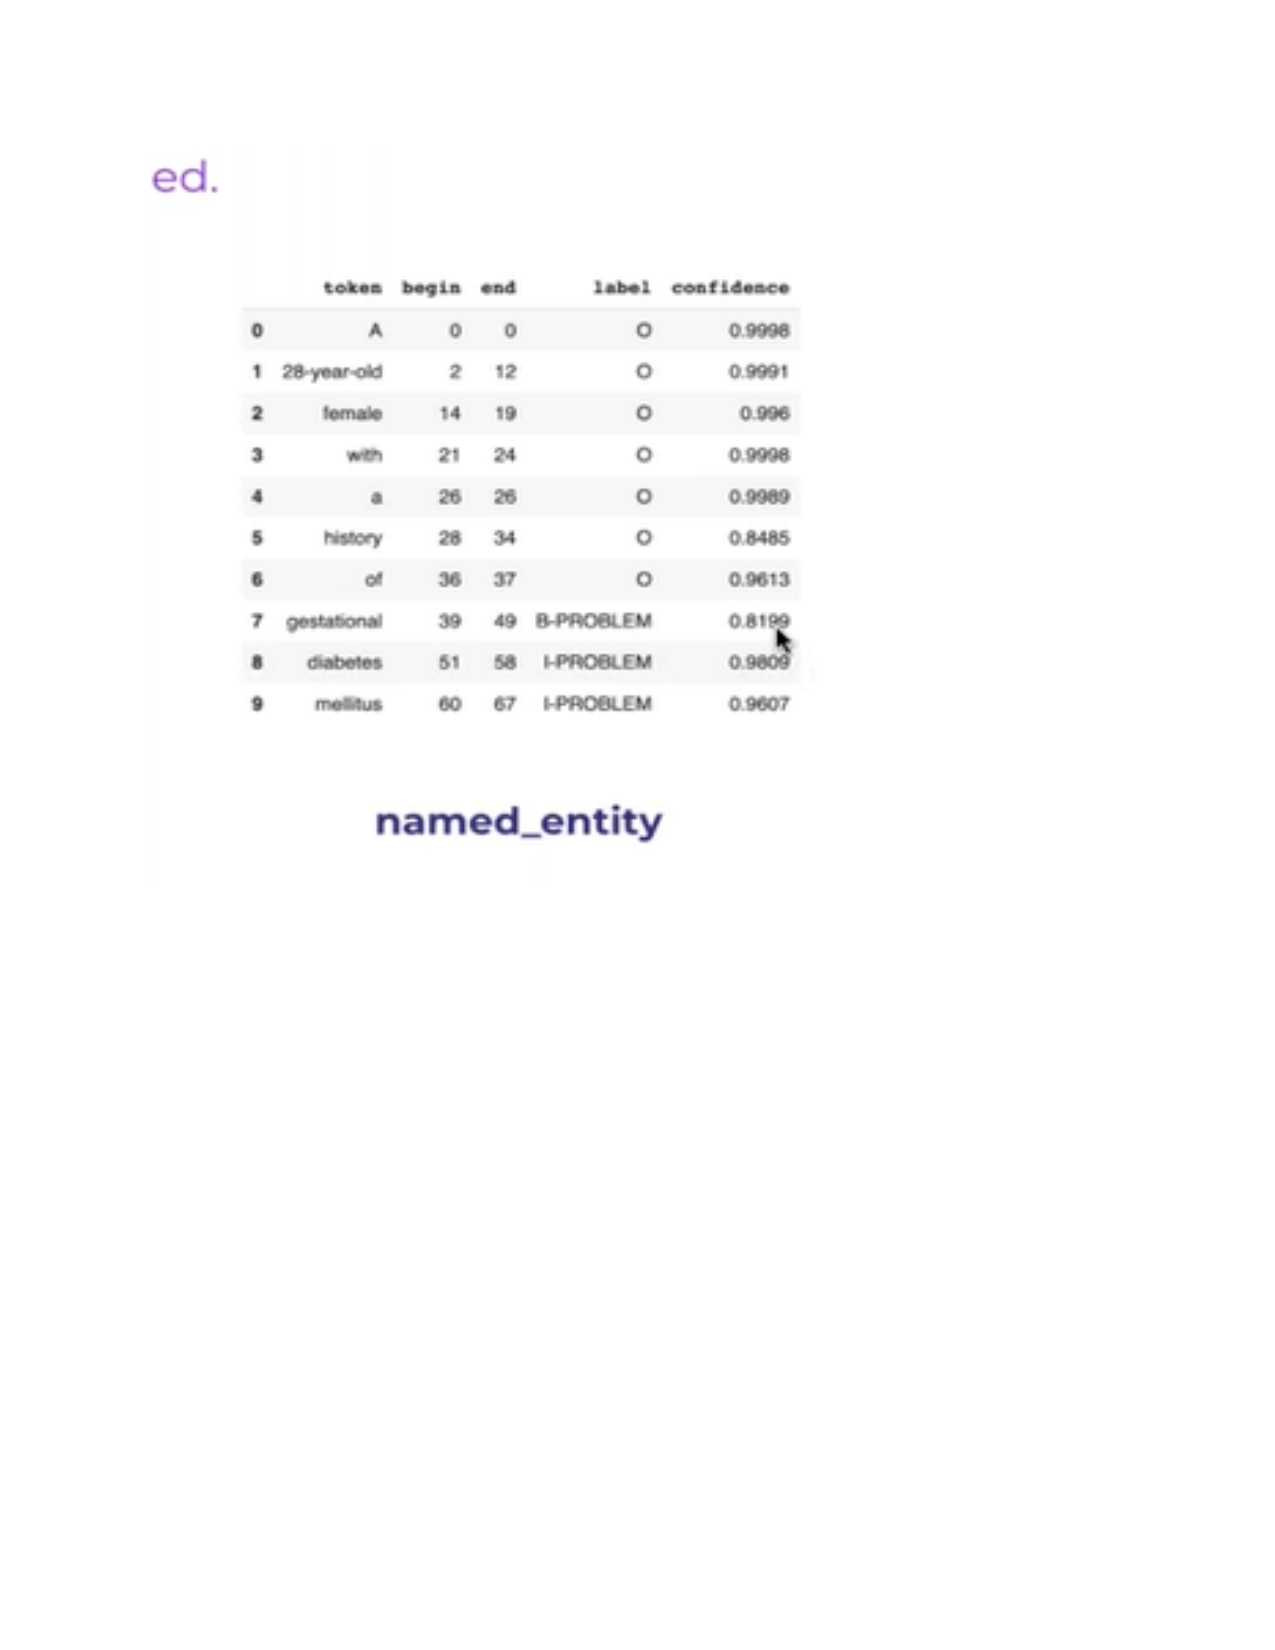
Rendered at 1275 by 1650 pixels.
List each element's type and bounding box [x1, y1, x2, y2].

picture [150, 150, 970, 882]
